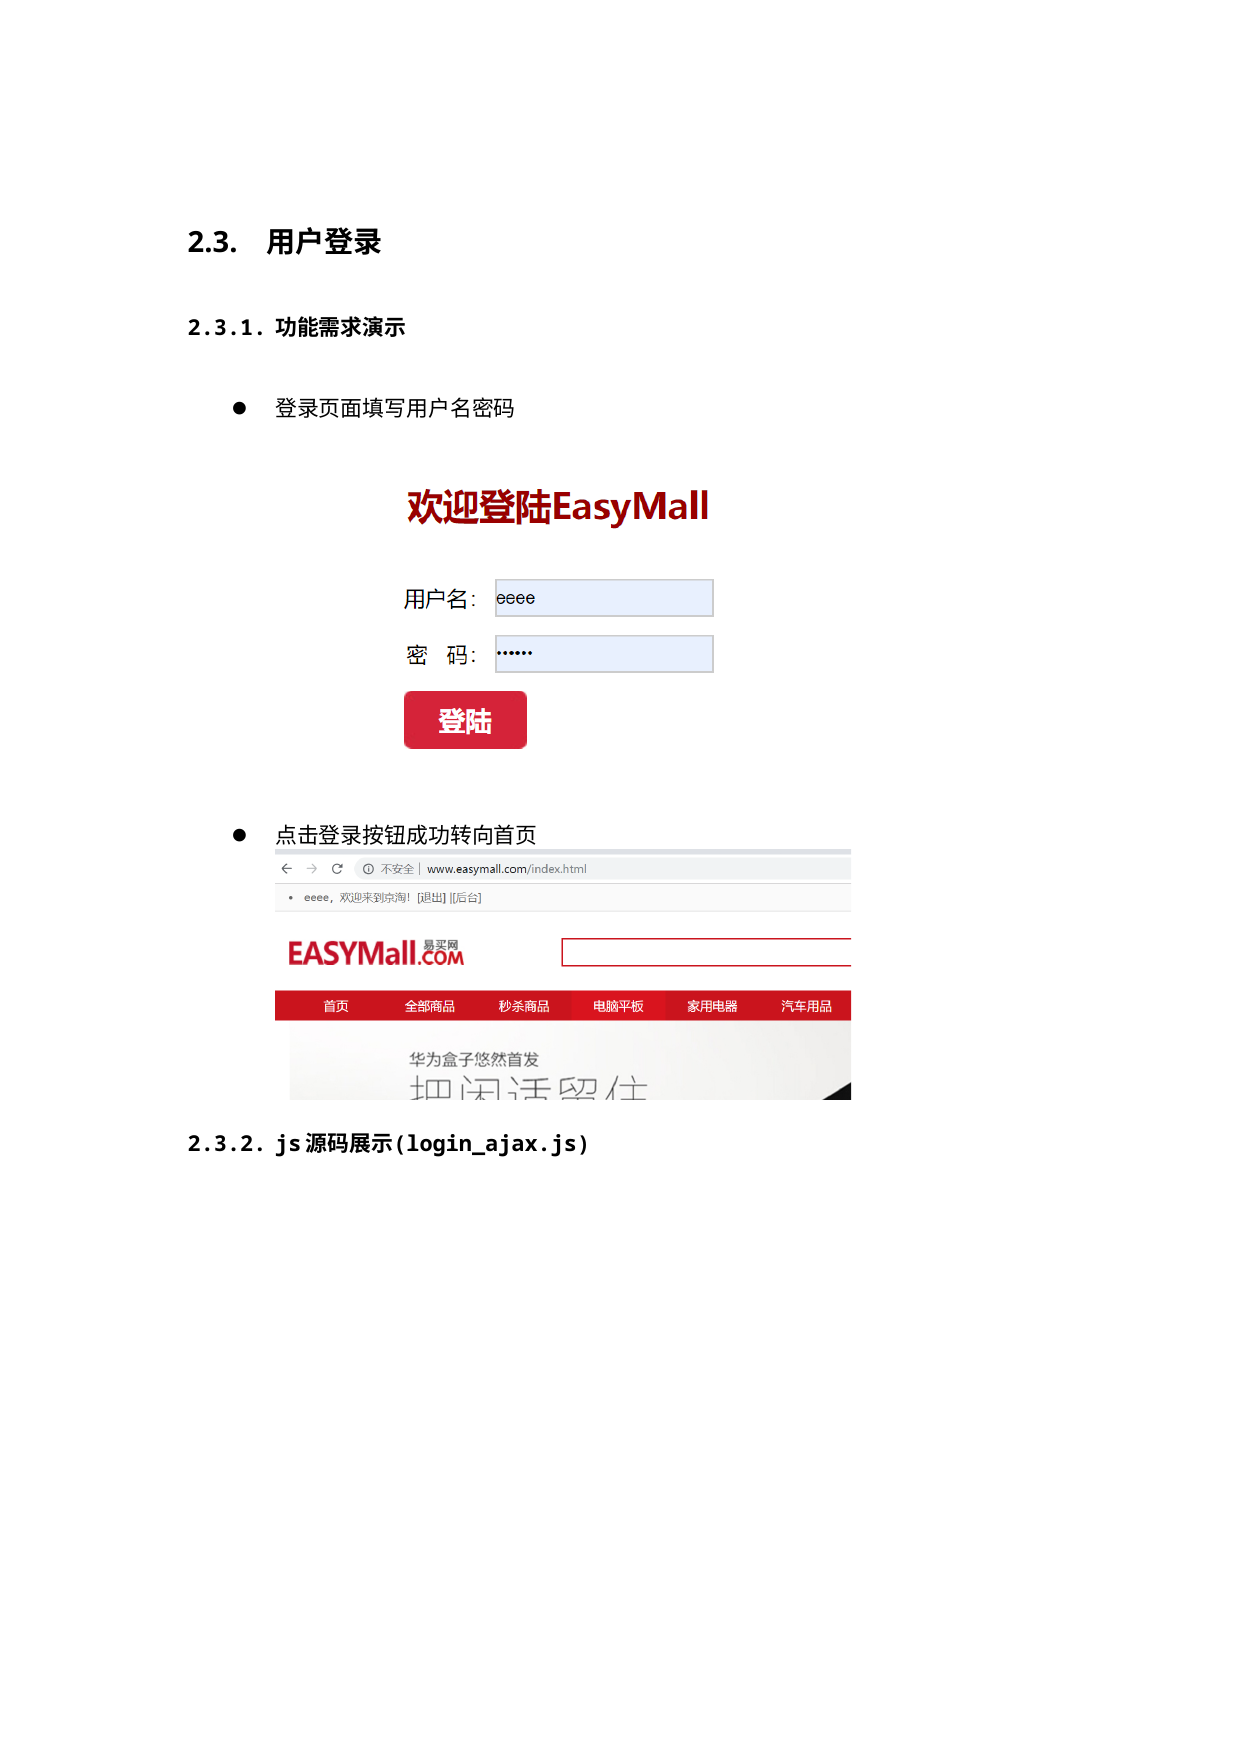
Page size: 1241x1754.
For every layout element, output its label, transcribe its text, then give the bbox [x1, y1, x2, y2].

subtitle 功能需求演示 [187, 309, 1053, 341]
subtitle js源码展示(login_ajax.js) [187, 1126, 1053, 1158]
list 点击登录按钮成功转向首页 [231, 818, 1053, 850]
picture [275, 849, 852, 1100]
picture [275, 423, 843, 818]
list 登录页面填写用户名密码 [231, 391, 1053, 423]
subtitle 用户登录 [187, 219, 1053, 261]
